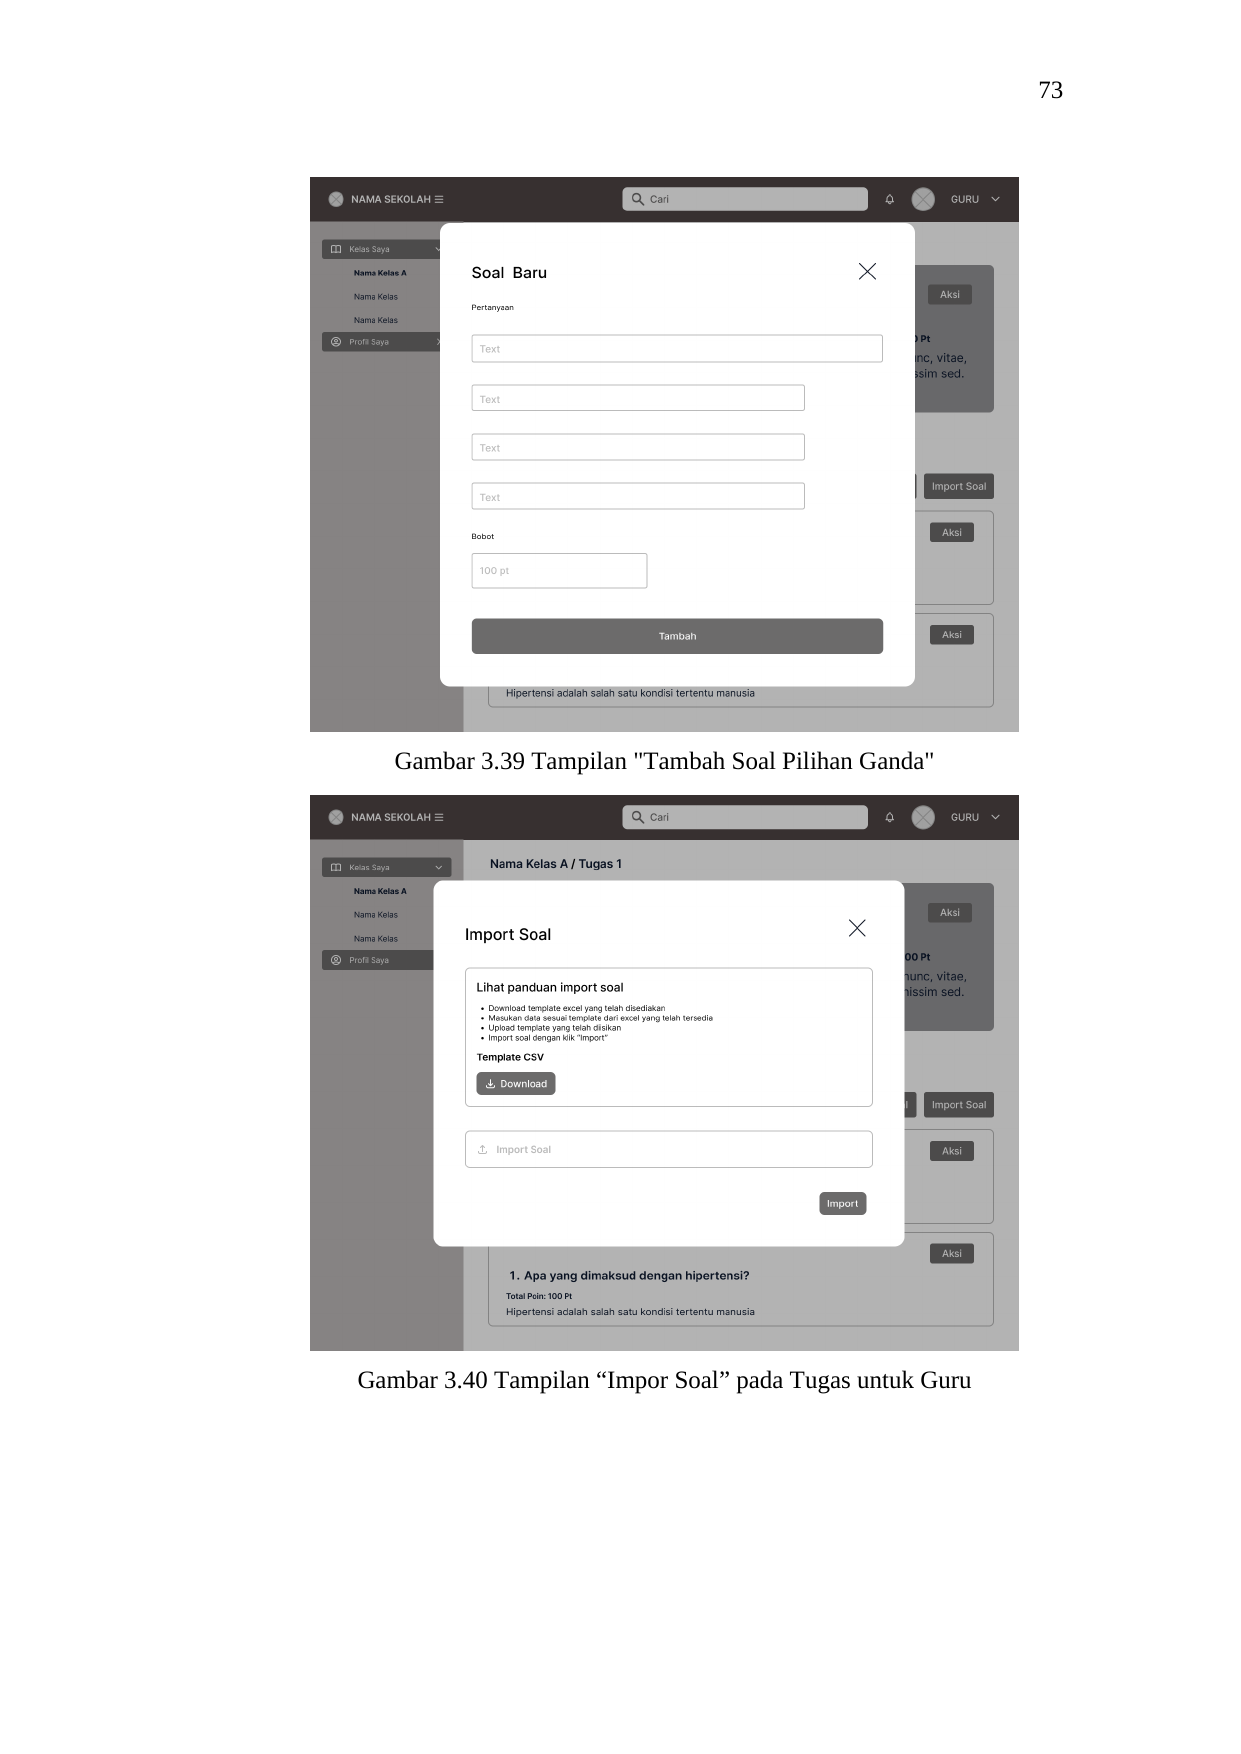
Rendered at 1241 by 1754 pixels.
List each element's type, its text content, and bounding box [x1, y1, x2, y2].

picture [310, 177, 1019, 732]
picture [310, 795, 1019, 1351]
